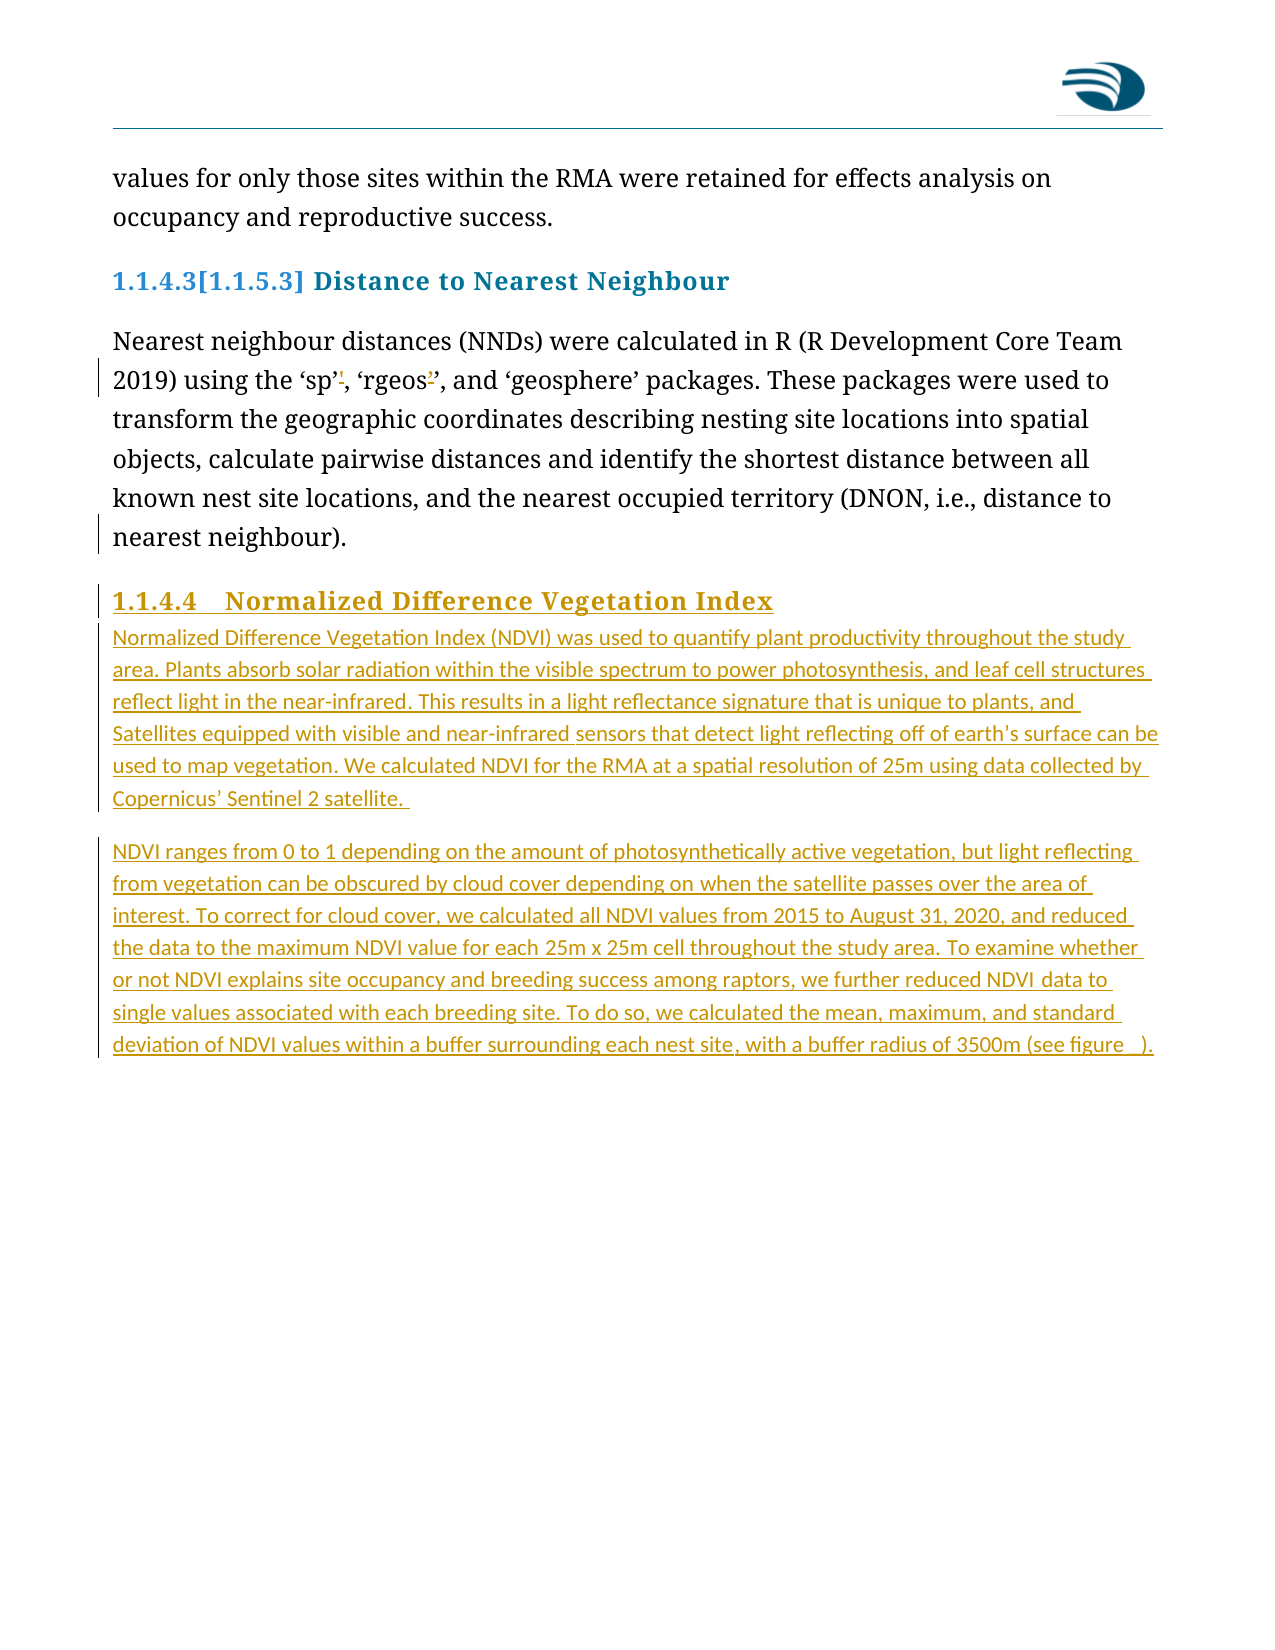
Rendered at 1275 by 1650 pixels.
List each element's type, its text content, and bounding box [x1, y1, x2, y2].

picture [1056, 60, 1151, 116]
subtitle Distance to Nearest Neighbour [112, 264, 1162, 298]
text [112, 160, 1162, 234]
text Nearest neighbour distances (NNDs) were calculated in R (R Development Core Team 2019) using the ‘sp’, ‘rgeos’, and ‘geosphere’ packages. These packages were used to transform the geographic coordinates describing nesting site locations into spatial objects, calculate pairwise distances and identify the shortest distance between all known nest site locations, and the nearest occupied territory (DNON, i.e., distance to nearest neighbour). [112, 324, 1162, 554]
